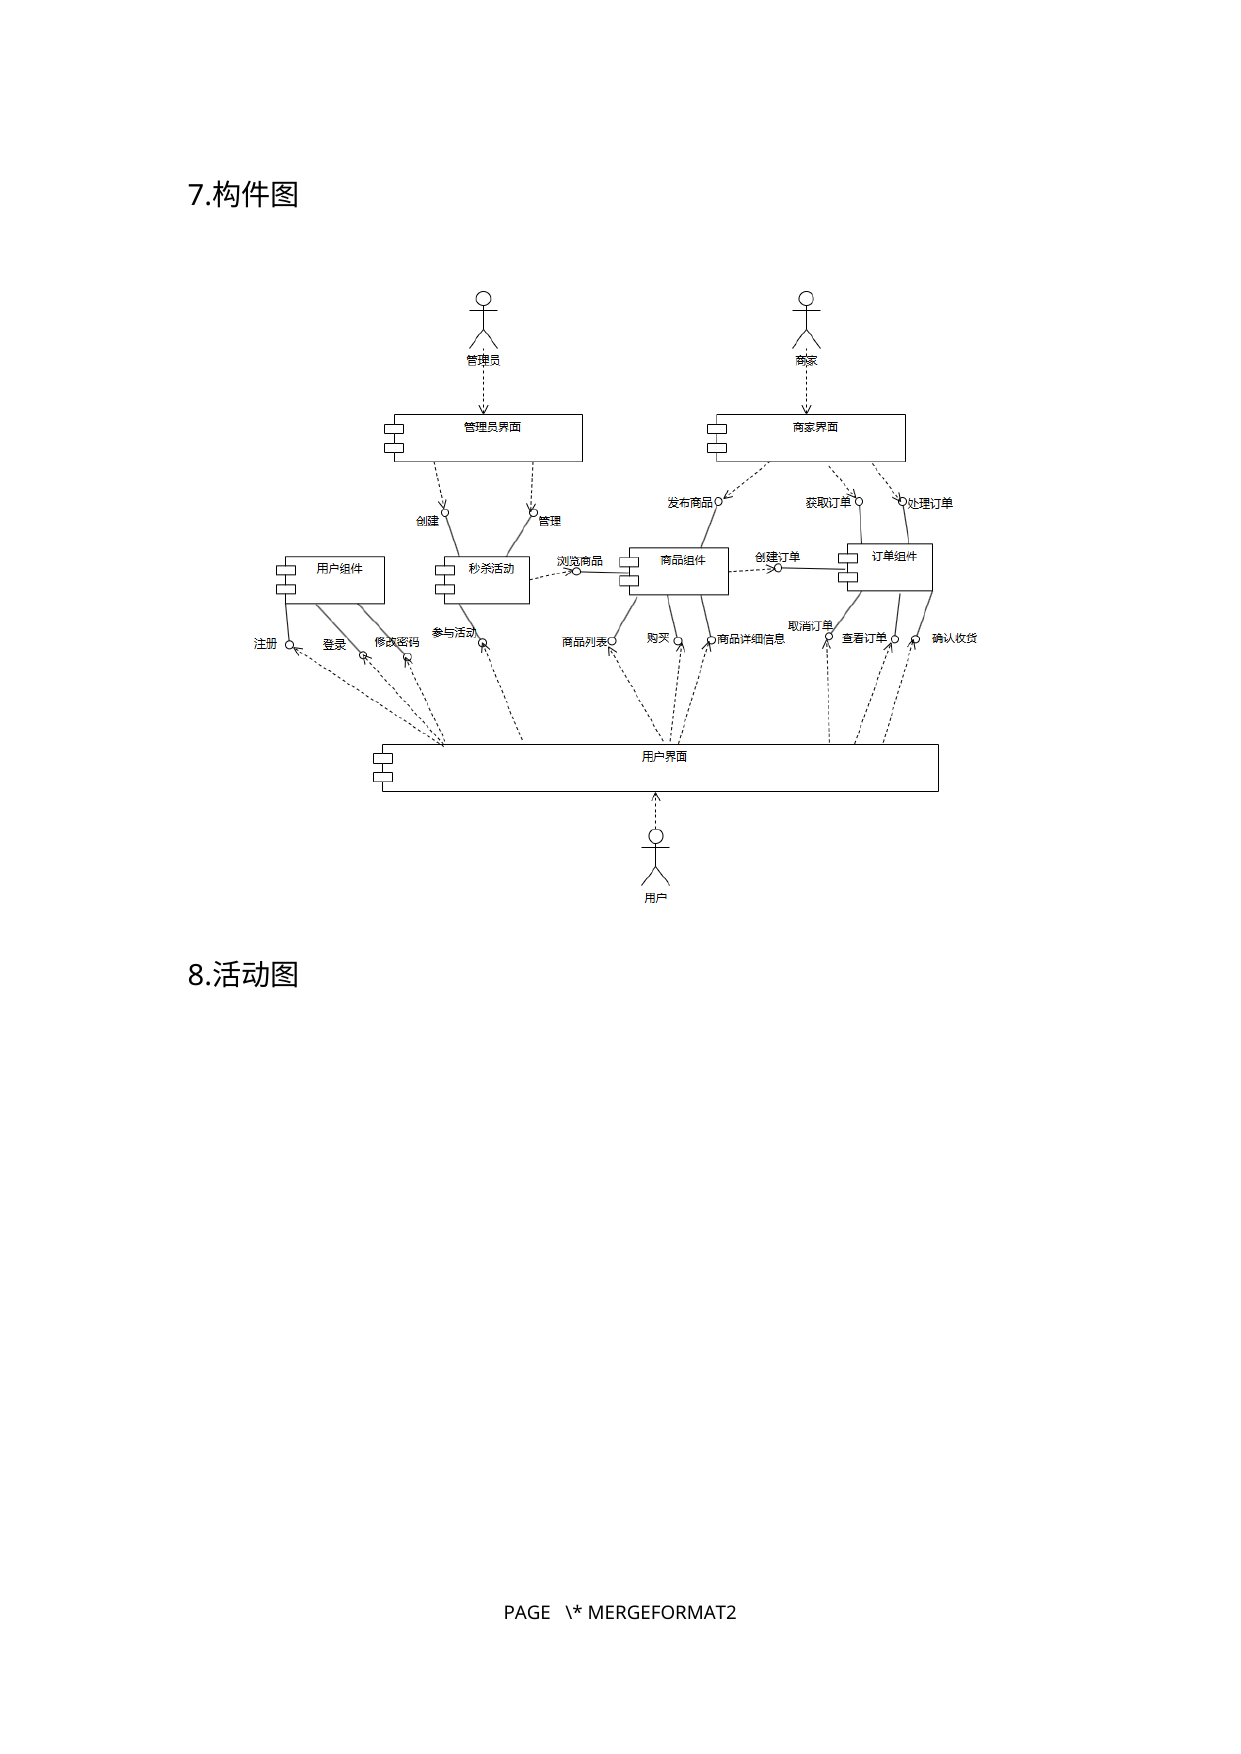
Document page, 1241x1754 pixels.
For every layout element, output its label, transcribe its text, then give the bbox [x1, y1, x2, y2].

text 7.构件图 [187, 160, 1053, 225]
picture [187, 238, 1053, 926]
text 8.活动图 [187, 940, 1053, 1005]
